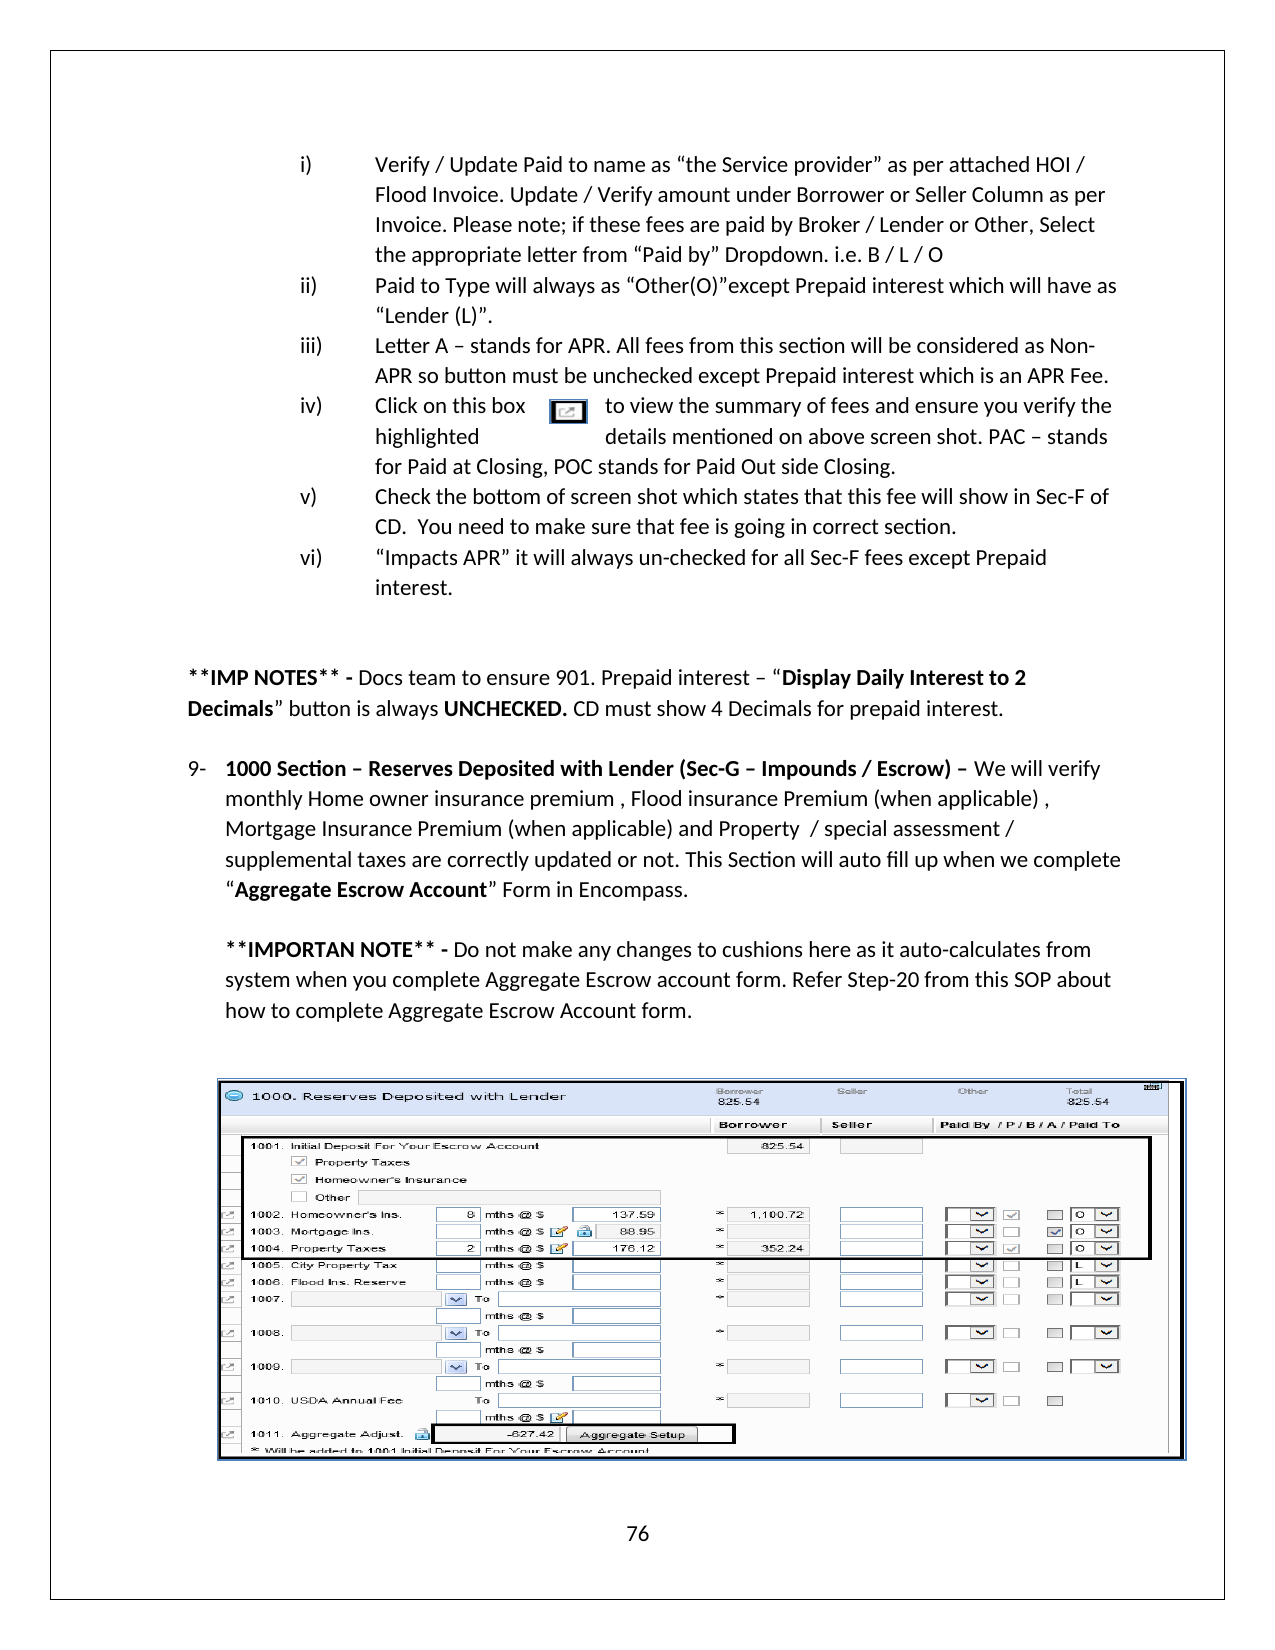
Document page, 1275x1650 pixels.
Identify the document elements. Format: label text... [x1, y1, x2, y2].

list Paid to Type will always as “Other(O)”except Prepaid interest which will have as “Lender (L)”. [300, 271, 1125, 329]
list **IMPORTAN NOTE** - Do not make any changes to cushions here as it auto-calculates from system when you complete Aggregate Escrow account form. Refer Step-20 from this SOP about how to complete Aggregate Escrow Account form. [225, 935, 1125, 1024]
list Check the bottom of screen shot which states that this fee will show in Sec-F of CD. You need to make sure that fee is going in correct section. [300, 482, 1125, 541]
picture [218, 1079, 1185, 1459]
list 1000 Section – Reserves Deposited with Lender (Sec-G – Impounds / Escrow) – We will verify monthly Home owner insurance premium , Flood insurance Premium (when applicable) , Mortgage Insurance Premium (when applicable) and Property / special assessment / supplemental taxes are correctly updated or not. This Section will auto fill up when we complete “Aggregate Escrow Account” Form in Encompass. [187, 754, 1125, 903]
list **IMP NOTES** - Docs team to ensure 901. Prepaid interest – “Display Daily Interest to 2 Decimals” button is always UNCHECKED. CD must show 4 Decimals for prepaid interest. [187, 663, 1125, 722]
list Verify / Update Paid to name as “the Service provider” as per attached HOI / Flood Invoice. Update / Verify amount under Borrower or Seller Column as per Invoice. Please note; if these fees are paid by Broker / Lender or Other, Select the appropriate letter from “Paid by” Dropdown. i.e. B / L / O [300, 150, 1125, 269]
picture [551, 400, 586, 423]
list “Impacts APR” it will always un-checked for all Sec-F fees except Prepaid interest. [300, 543, 1125, 601]
list Click on this box to view the summary of fees and ensure you verify the highlighted details mentioned on above screen shot. PAC – stands for Paid at Closing, POC stands for Paid Out side Closing. [300, 392, 1125, 480]
list Letter A – stands for APR. All fees from this section will be considered as Non-APR so button must be unchecked except Prepaid interest which is an APR Fee. [300, 331, 1125, 389]
